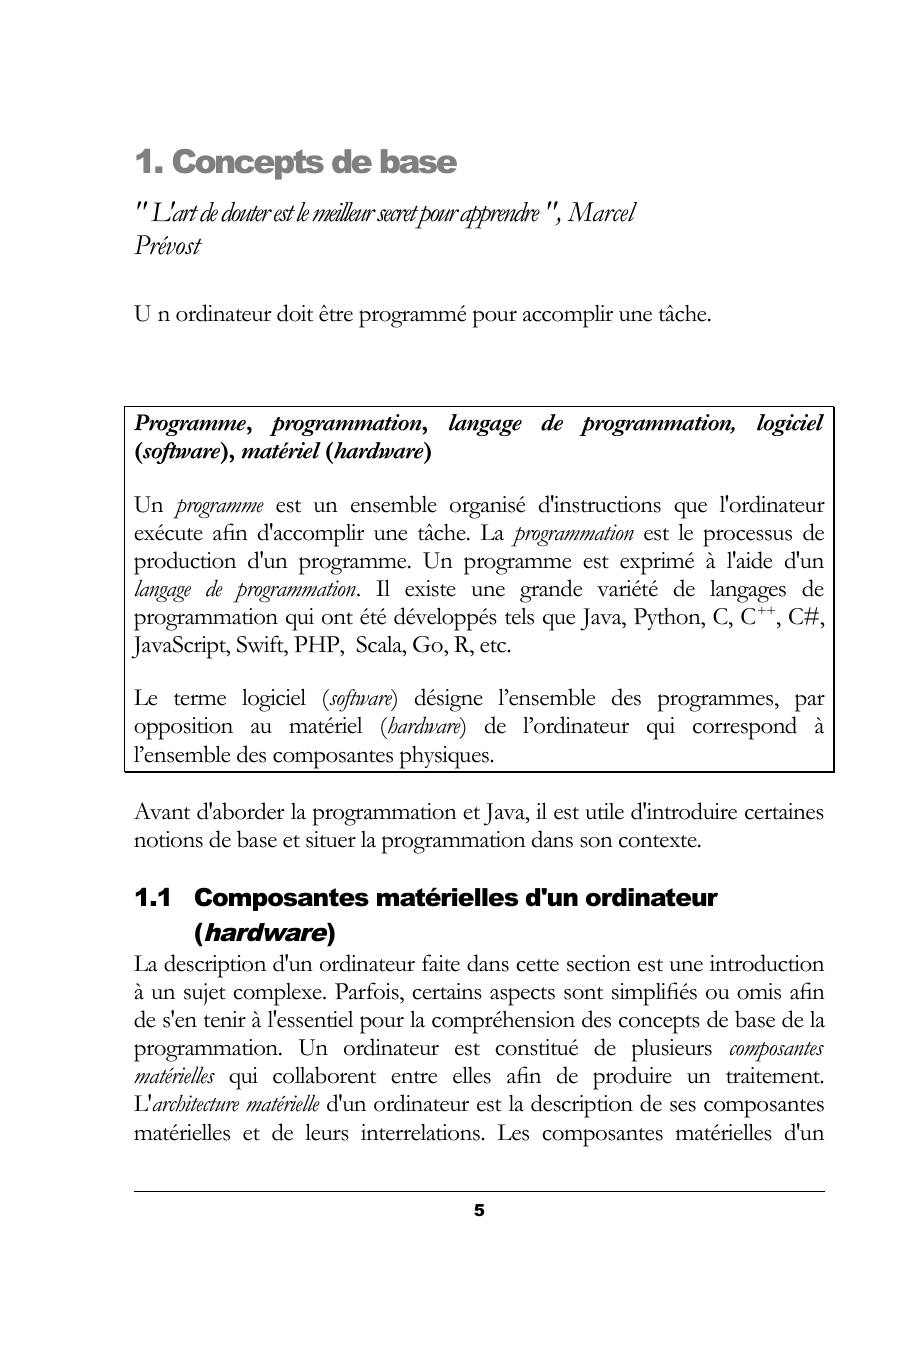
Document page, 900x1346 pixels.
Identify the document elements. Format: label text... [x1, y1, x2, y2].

text Avant d'aborder la programmation et Java, il est utile d'introduire certaines notions de base et situer la programmation dans son contexte. [133, 798, 825, 854]
subtitle Composantes matérielles d'un ordinateur (hardware) [133, 879, 825, 949]
subtitle Concepts de base [133, 137, 825, 184]
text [133, 949, 825, 1146]
text Programme, programmation, langage de programmation, logiciel (software), matériel (hardware) [125, 407, 833, 465]
text n ordinateur doit être programmé pour accomplir une tâche. [133, 300, 825, 328]
text " L'art de douter est le meilleur secret pour apprendre ", Marcel Prévost [133, 197, 637, 262]
text Le terme logiciel (software) désigne l’ensemble des programmes, par opposition au matériel (hardware) de l’ordinateur qui correspond à l’ensemble des composantes physiques. [125, 681, 833, 771]
text Un programme est un ensemble organisé d'instructions que l'ordinateur exécute afin d'accomplir une tâche. La programmation est le processus de production d'un programme. Un programme est exprimé à l'aide d'un langage de programmation. Il existe une grande variété de langages de programmation qui ont été développés tels que Java, Python, C, C++, C#, JavaScript, Swift, PHP, Scala, Go, R, etc. [125, 487, 833, 659]
